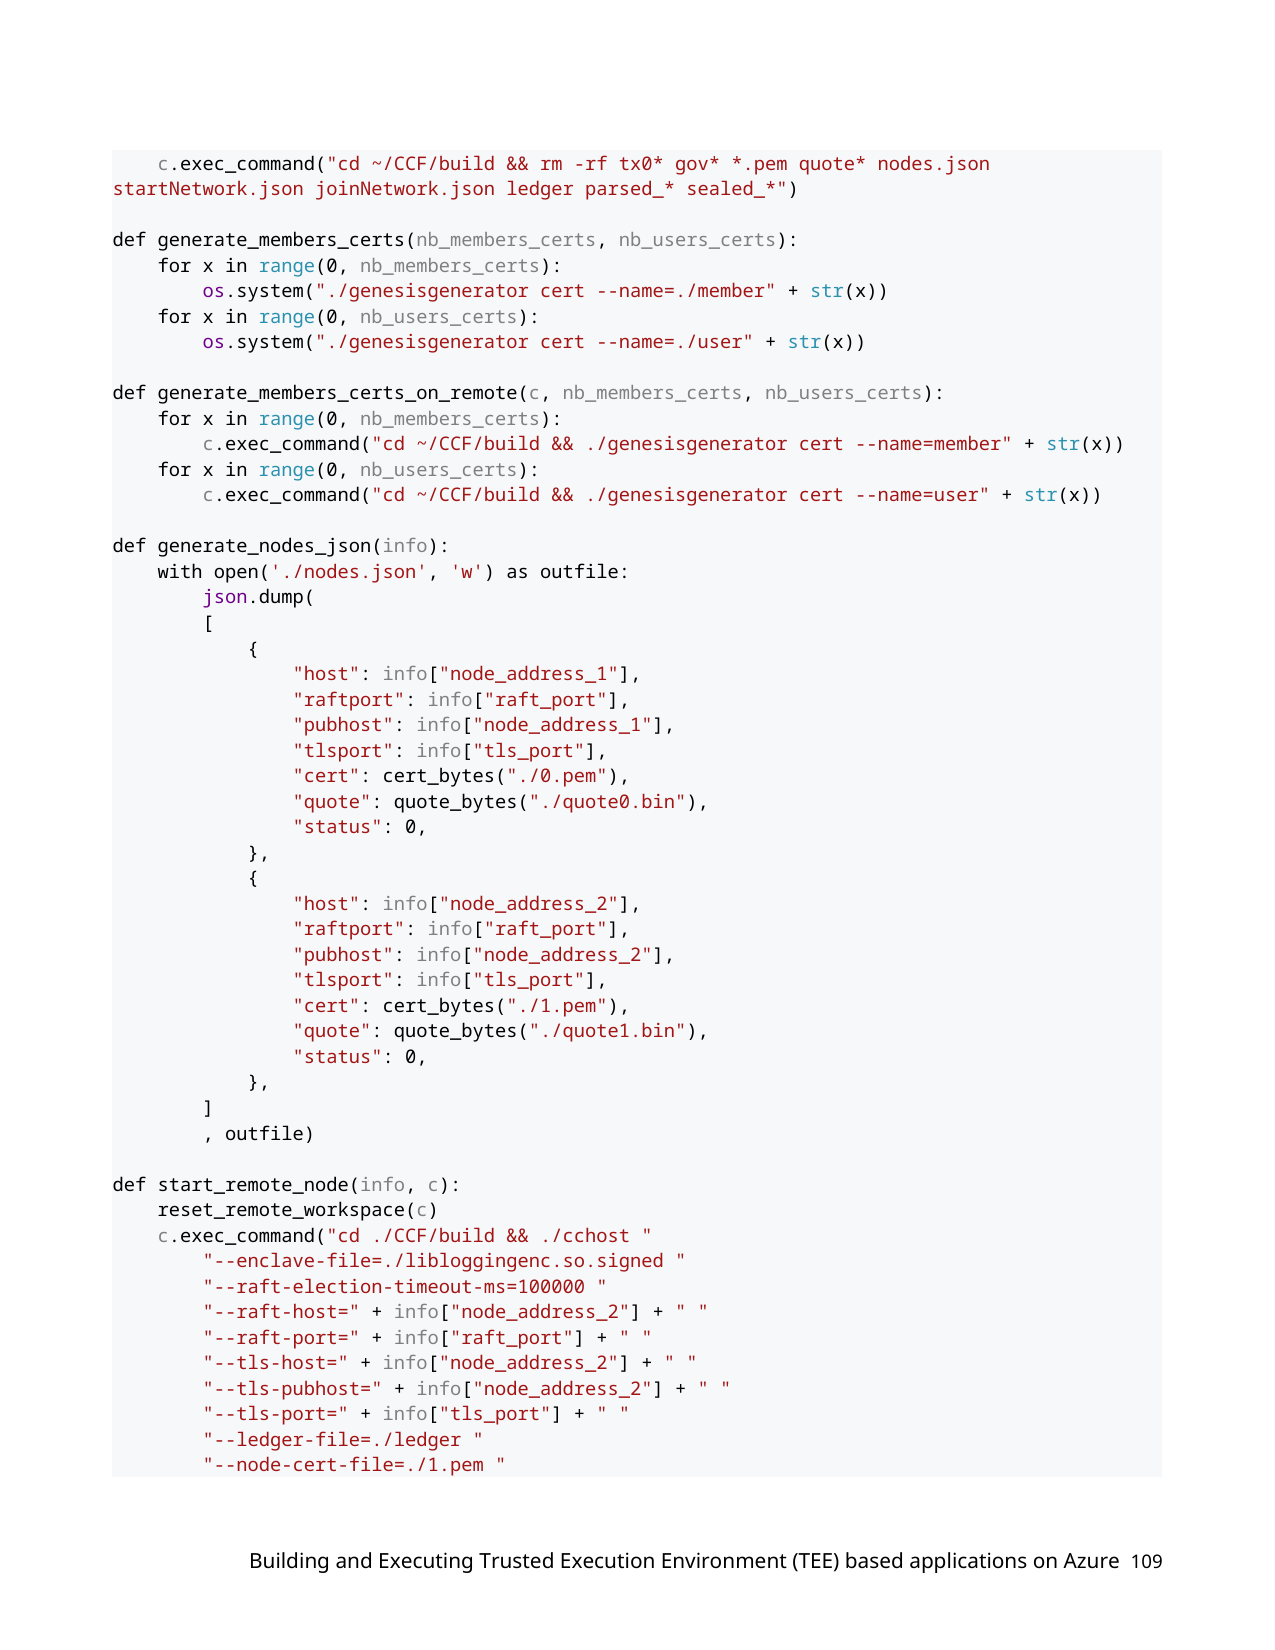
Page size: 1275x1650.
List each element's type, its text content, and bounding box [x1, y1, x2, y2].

text for x in range(0, nb_members_certs): [112, 252, 1162, 278]
text "raftport": info["raft_port"], [112, 686, 1162, 711]
text for x in range(0, nb_users_certs): [112, 303, 1162, 329]
text "pubhost": info["node_address_2"], [112, 941, 1162, 967]
text "tlsport": info["tls_port"], [112, 737, 1162, 762]
text "pubhost": info["node_address_1"], [112, 711, 1162, 737]
text "quote": quote_bytes("./quote0.bin"), [112, 788, 1162, 813]
text , outfile) [112, 1120, 1162, 1145]
text "--tls-host=" + info["node_address_2"] + " " [112, 1349, 1162, 1375]
text "raftport": info["raft_port"], [112, 916, 1162, 941]
text "tlsport": info["tls_port"], [112, 967, 1162, 992]
text "quote": quote_bytes("./quote1.bin"), [112, 1018, 1162, 1043]
text { [112, 635, 1162, 660]
text c.exec_command("cd ~/CCF/build && rm -rf tx0* gov* *.pem quote* nodes.json startNetwork.json joinNetwork.json ledger parsed_* sealed_*") [112, 150, 1162, 201]
text def generate_members_certs_on_remote(c, nb_members_certs, nb_users_certs): [112, 380, 1162, 405]
text "--tls-port=" + info["tls_port"] + " " [112, 1401, 1162, 1426]
text os.system("./genesisgenerator cert --name=./member" + str(x)) [112, 278, 1162, 303]
text c.exec_command("cd ~/CCF/build && ./genesisgenerator cert --name=user" + str(x)) [112, 482, 1162, 507]
text "--tls-pubhost=" + info["node_address_2"] + " " [112, 1375, 1162, 1401]
text ] [112, 1094, 1162, 1120]
text "cert": cert_bytes("./1.pem"), [112, 992, 1162, 1018]
text def generate_nodes_json(info): [112, 533, 1162, 558]
text [ [112, 609, 1162, 635]
text "status": 0, [112, 1043, 1162, 1069]
text json.dump( [112, 584, 1162, 609]
text "--node-cert-file=./1.pem " [112, 1452, 1162, 1477]
text os.system("./genesisgenerator cert --name=./user" + str(x)) [112, 329, 1162, 354]
text "status": 0, [112, 813, 1162, 839]
text "--raft-host=" + info["node_address_2"] + " " [112, 1298, 1162, 1324]
text { [112, 864, 1162, 890]
text "host": info["node_address_1"], [112, 660, 1162, 686]
text for x in range(0, nb_members_certs): [112, 405, 1162, 431]
text "host": info["node_address_2"], [112, 890, 1162, 916]
text def generate_members_certs(nb_members_certs, nb_users_certs): [112, 227, 1162, 252]
text "--raft-port=" + info["raft_port"] + " " [112, 1324, 1162, 1349]
text c.exec_command("cd ~/CCF/build && ./genesisgenerator cert --name=member" + str(x)) [112, 431, 1162, 456]
text with open('./nodes.json', 'w') as outfile: [112, 558, 1162, 584]
text c.exec_command("cd ./CCF/build && ./cchost " [112, 1222, 1162, 1247]
text }, [112, 839, 1162, 864]
text reset_remote_workspace(c) [112, 1196, 1162, 1222]
text }, [112, 1069, 1162, 1094]
text def start_remote_node(info, c): [112, 1171, 1162, 1196]
text "--ledger-file=./ledger " [112, 1426, 1162, 1452]
text for x in range(0, nb_users_certs): [112, 456, 1162, 482]
text "--raft-election-timeout-ms=100000 " [112, 1273, 1162, 1298]
text "--enclave-file=./libloggingenc.so.signed " [112, 1247, 1162, 1273]
text "cert": cert_bytes("./0.pem"), [112, 762, 1162, 788]
